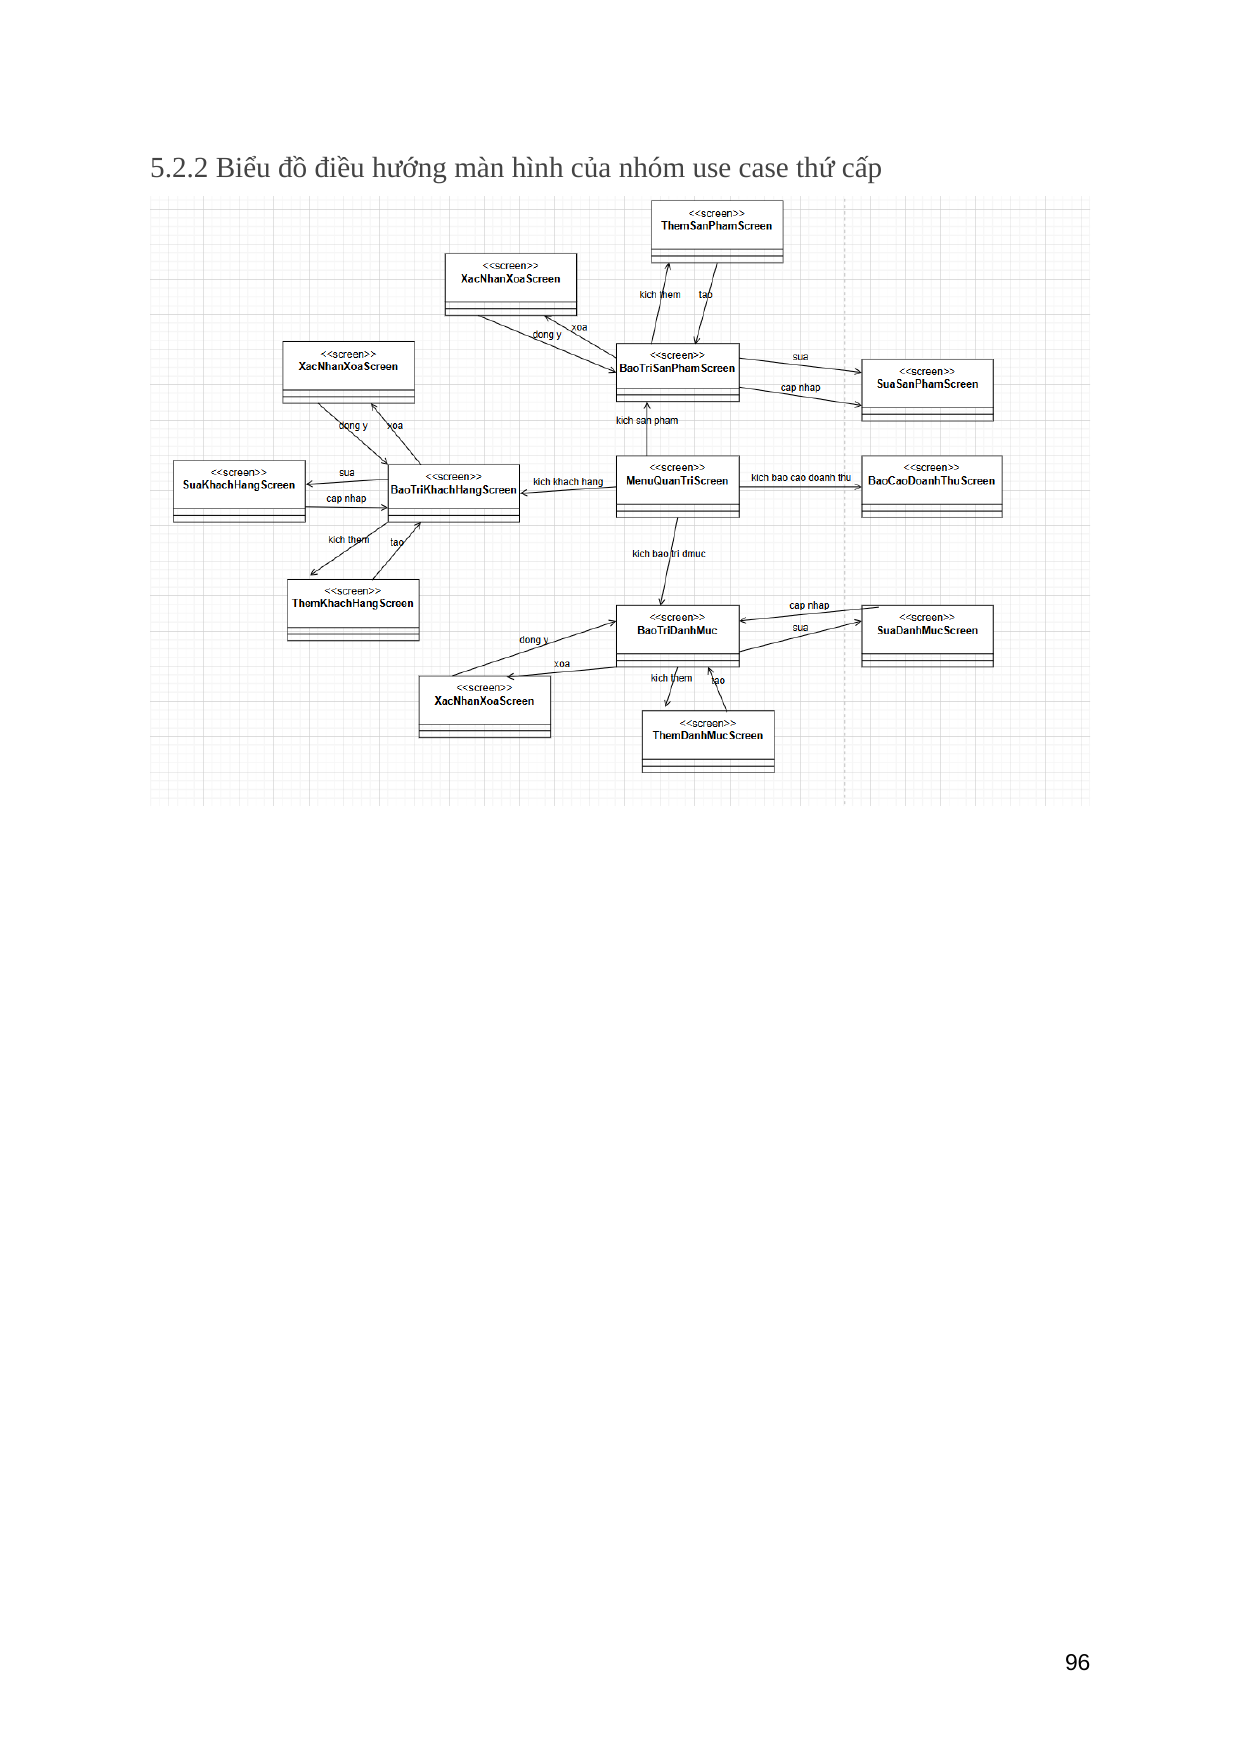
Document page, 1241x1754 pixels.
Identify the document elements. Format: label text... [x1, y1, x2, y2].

picture [150, 196, 1091, 806]
subtitle 5.2.2 Biểu đồ điều hướng màn hình của nhóm use case thứ cấp [150, 150, 1090, 183]
